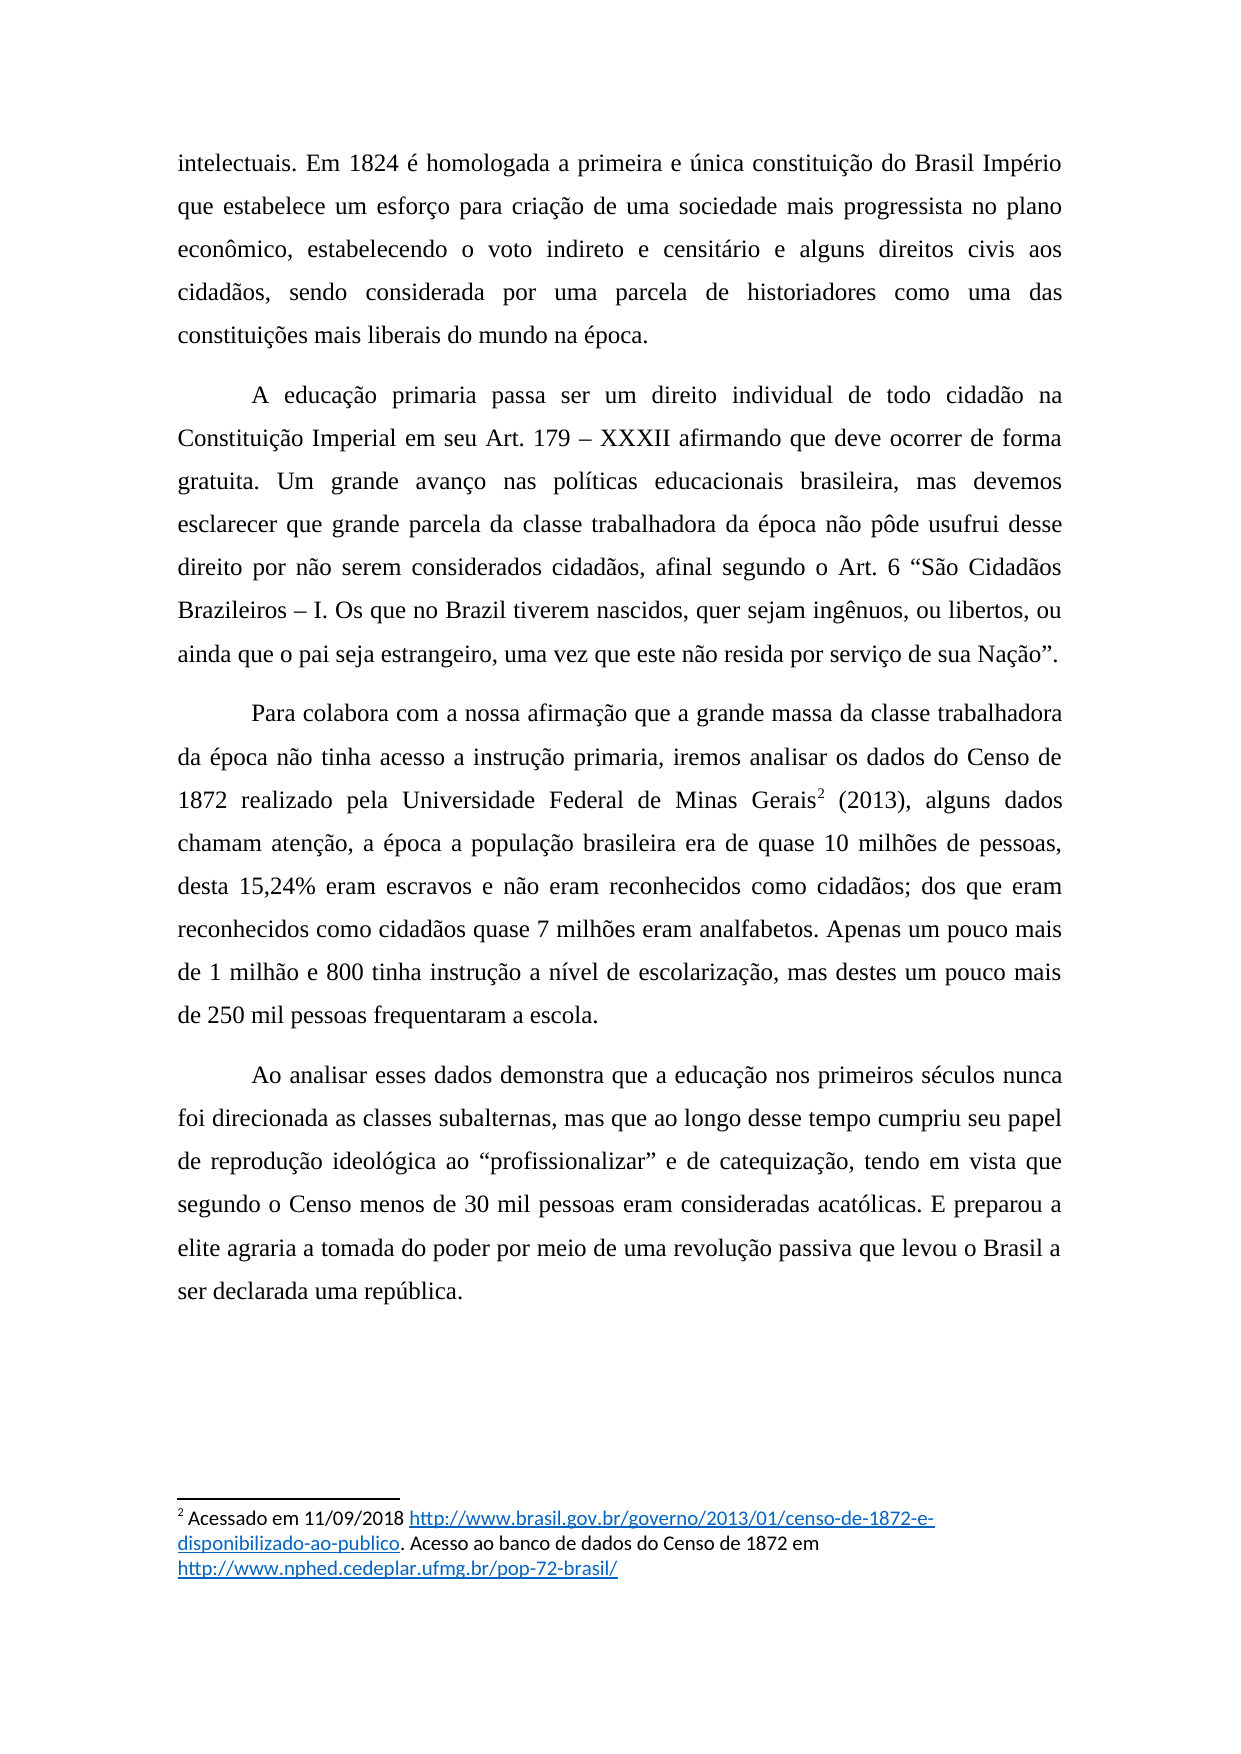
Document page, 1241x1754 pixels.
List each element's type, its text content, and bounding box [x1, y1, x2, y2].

text A educação primaria passa ser um direito individual de todo cidadão na Constituição Imperial em seu Art. 179 – XXXII afirmando que deve ocorrer de forma gratuita. Um grande avanço nas políticas educacionais brasileira, mas devemos esclarecer que grande parcela da classe trabalhadora da época não pôde usufrui desse direito por não serem considerados cidadãos, afinal segundo o Art. 6 “São Cidadãos Brazileiros – I. Os que no Brazil tiverem nascidos, quer sejam ingênuos, ou libertos, ou ainda que o pai seja estrangeiro, uma vez que este não resida por serviço de sua Nação”. [177, 380, 1063, 667]
text Ao analisar esses dados demonstra que a educação nos primeiros séculos nunca foi direcionada as classes subalternas, mas que ao longo desse tempo cumpriu seu papel de reprodução ideológica ao “profissionalizar” e de catequização, tendo em vista que segundo o Censo menos de 30 mil pessoas eram consideradas acatólicas. E preparou a elite agraria a tomada do poder por meio de uma revolução passiva que levou o Brasil a ser declarada uma república. [177, 1060, 1063, 1304]
text Para colabora com a nossa afirmação que a grande massa da classe trabalhadora da época não tinha acesso a instrução primaria, iremos analisar os dados do Censo de 1872 realizado pela Universidade Federal de Minas Gerais (2013), alguns dados chamam atenção, a época a população brasileira era de quase 10 milhões de pessoas, desta 15,24% eram escravos e não eram reconhecidos como cidadãos; dos que eram reconhecidos como cidadãos quase 7 milhões eram analfabetos. Apenas um pouco mais de 1 milhão e 800 tinha instrução a nível de escolarização, mas destes um pouco mais de 250 mil pessoas frequentaram a escola. [177, 698, 1063, 1029]
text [177, 148, 1063, 349]
